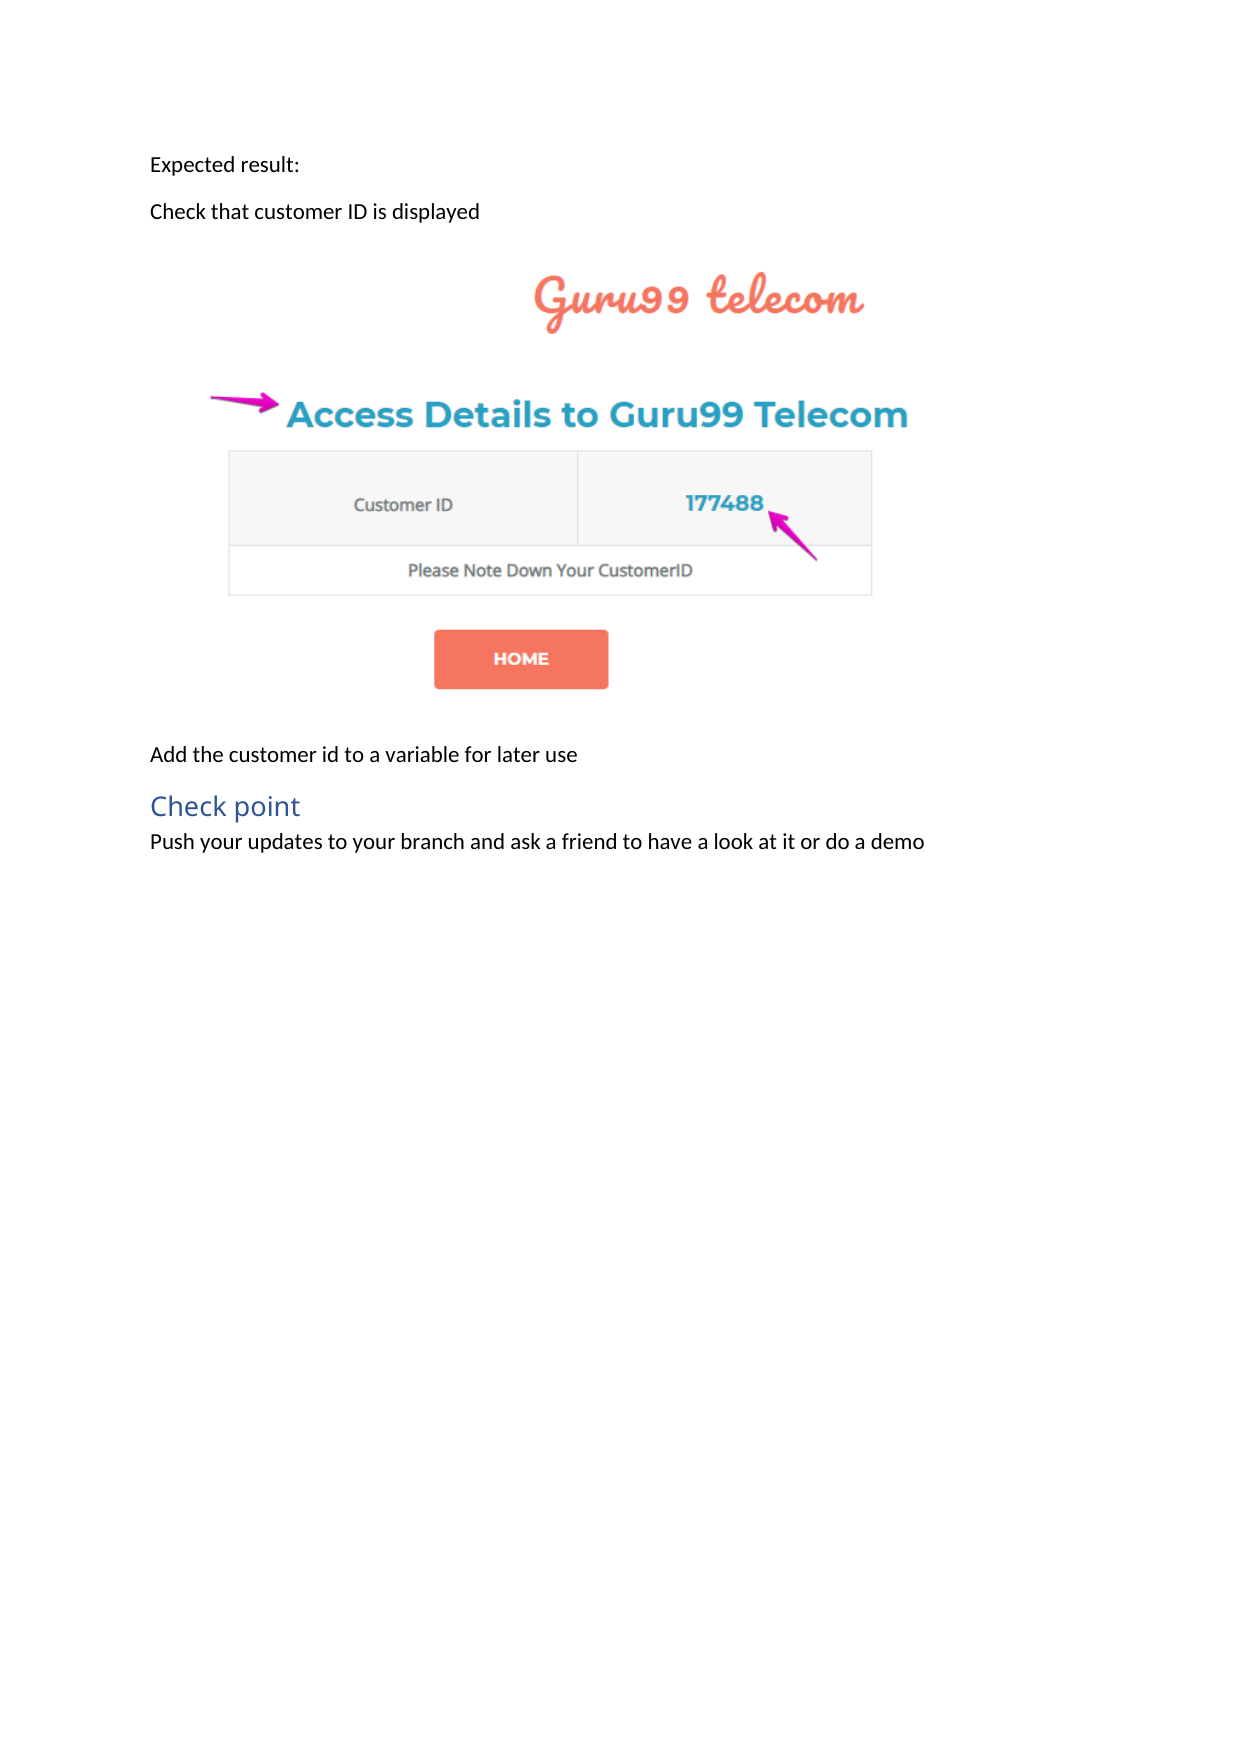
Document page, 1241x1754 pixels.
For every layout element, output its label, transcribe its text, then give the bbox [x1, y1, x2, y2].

subtitle Check point [150, 787, 1090, 824]
text Expected result: [150, 150, 1090, 178]
picture [150, 243, 922, 722]
text Push your updates to your branch and ask a friend to have a look at it or do a demo [150, 827, 1090, 855]
text Check that customer ID is displayed [150, 197, 1090, 225]
text Add the customer id to a variable for later use [150, 741, 1090, 768]
